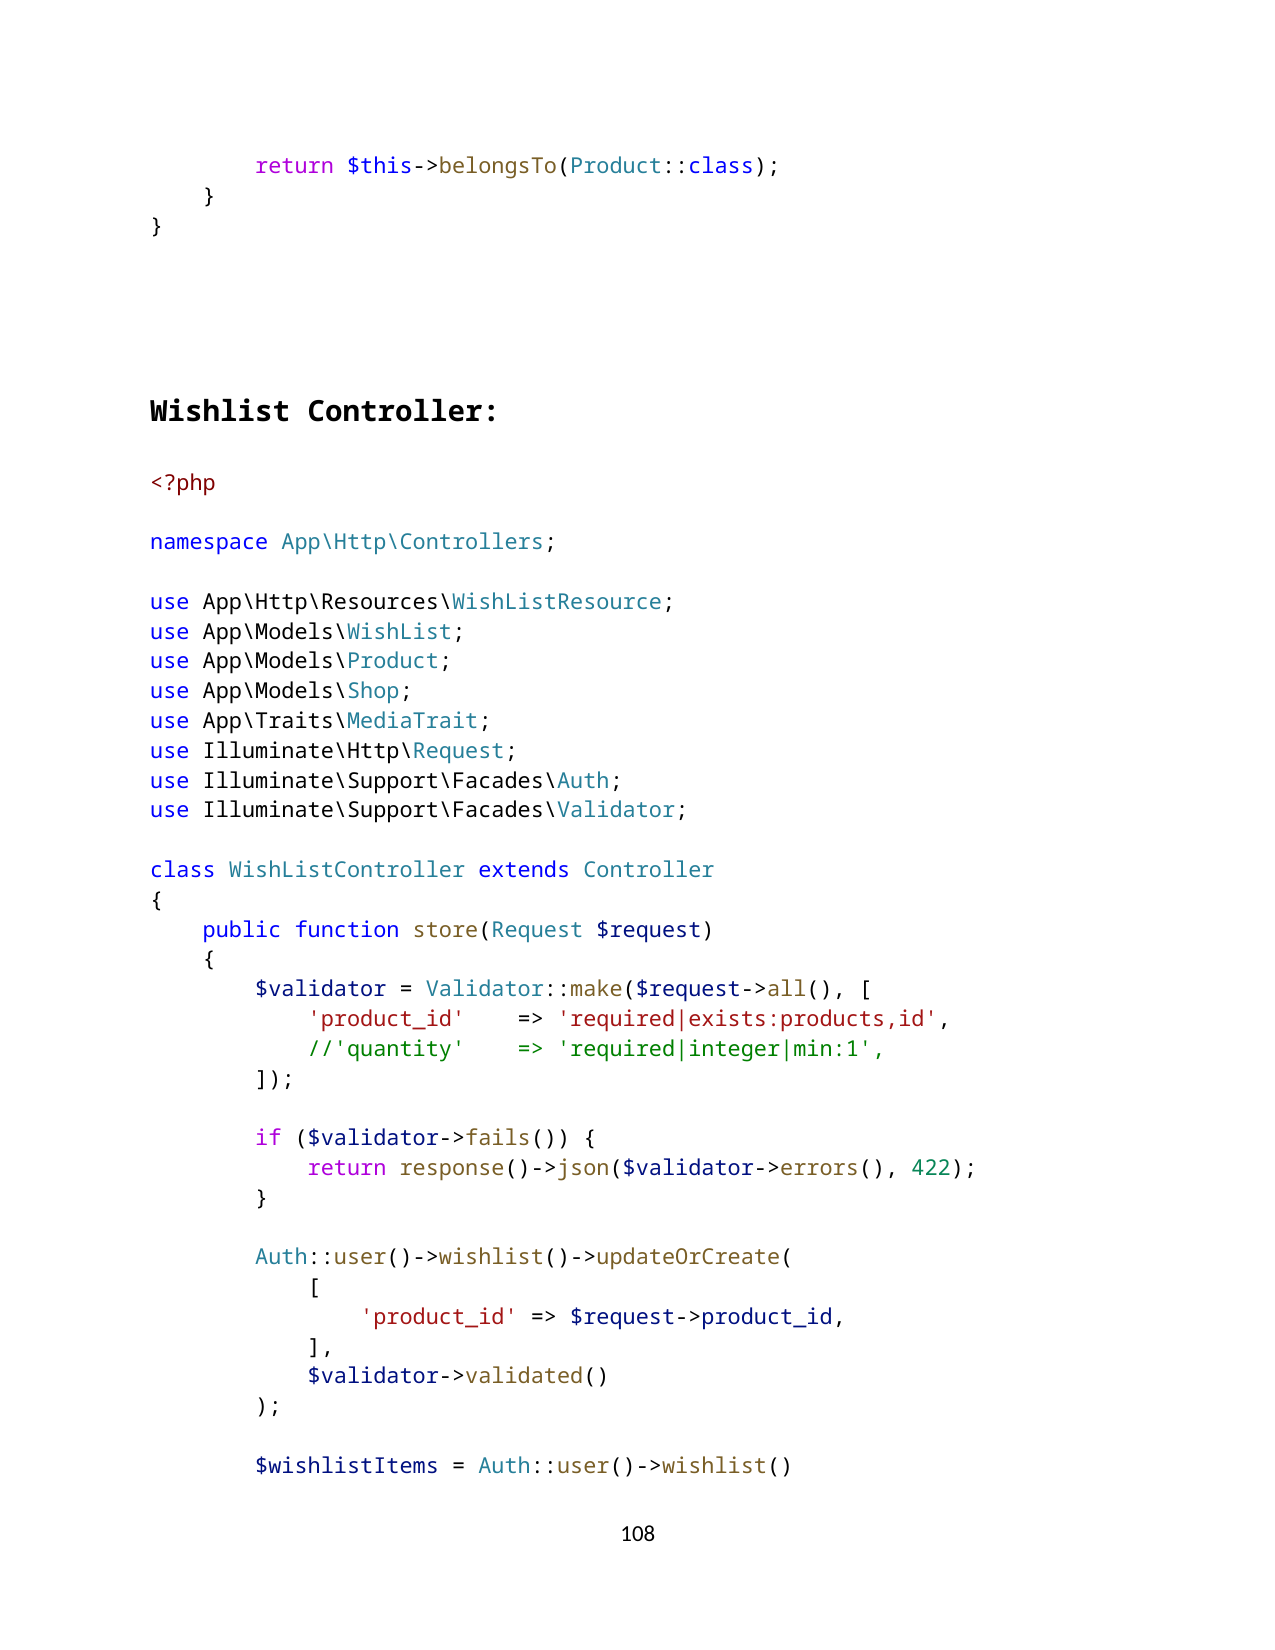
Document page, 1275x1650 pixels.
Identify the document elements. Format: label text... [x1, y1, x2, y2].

text use Illuminate\Support\Facades\Validator; [150, 794, 1125, 824]
text use App\Traits\MediaTrait; [150, 705, 1125, 735]
text <?php [150, 467, 1125, 496]
text use Illuminate\Http\Request; [150, 735, 1125, 764]
text } [150, 209, 1125, 239]
text ], [150, 1331, 1125, 1360]
text 'product_id' => 'required|exists:products,id', [150, 1003, 1125, 1033]
text public function store(Request $request) [150, 913, 1125, 943]
text ); [150, 1390, 1125, 1420]
text use App\Http\Resources\WishListResource; [150, 586, 1125, 616]
text return $this->belongsTo(Product::class); [150, 150, 1125, 180]
text use App\Models\Product; [150, 645, 1125, 675]
text class WishListController extends Controller [150, 854, 1125, 884]
text [ [150, 1271, 1125, 1301]
text Auth::user()->wishlist()->updateOrCreate( [150, 1241, 1125, 1271]
text return response()->json($validator->errors(), 422); [150, 1152, 1125, 1182]
text ]); [150, 1062, 1125, 1092]
text use App\Models\Shop; [150, 675, 1125, 705]
text { [150, 943, 1125, 973]
text 'product_id' => $request->product_id, [150, 1301, 1125, 1331]
text use Illuminate\Support\Facades\Auth; [150, 764, 1125, 794]
text { [150, 884, 1125, 913]
text use App\Models\WishList; [150, 616, 1125, 645]
text namespace App\Http\Controllers; [150, 526, 1125, 556]
text if ($validator->fails()) { [150, 1122, 1125, 1152]
text //'quantity' => 'required|integer|min:1', [150, 1033, 1125, 1062]
text } [150, 1182, 1125, 1211]
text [150, 1450, 1125, 1479]
text Wishlist Controller: [150, 391, 1125, 430]
text } [150, 180, 1125, 209]
text $validator->validated() [150, 1360, 1125, 1390]
text $validator = Validator::make($request->all(), [ [150, 973, 1125, 1003]
